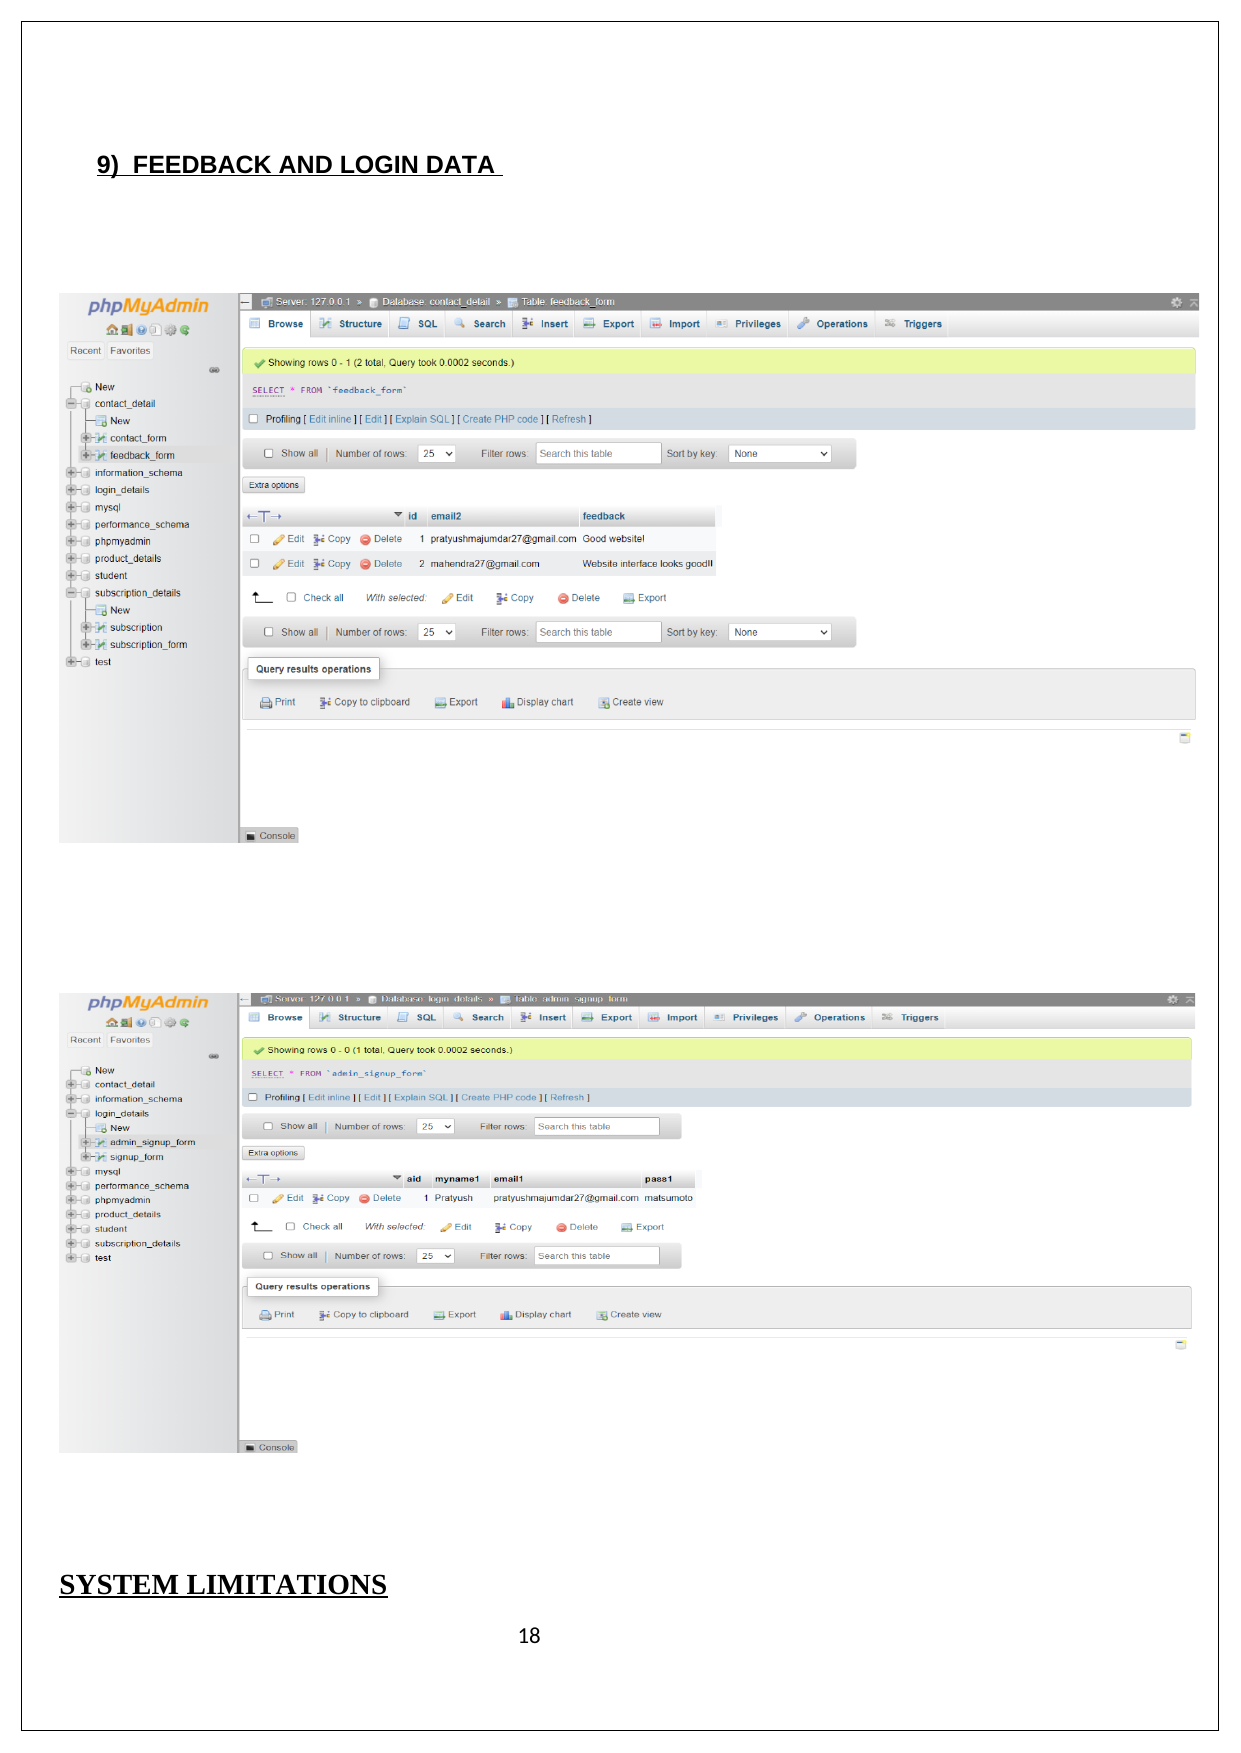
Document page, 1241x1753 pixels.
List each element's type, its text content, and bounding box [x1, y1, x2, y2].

picture [59, 293, 1200, 843]
text 9) FEEDBACK AND LOGIN DATA [97, 150, 1182, 179]
picture [59, 993, 1196, 1453]
text SYSTEM LIMITATIONS [59, 1567, 1182, 1601]
